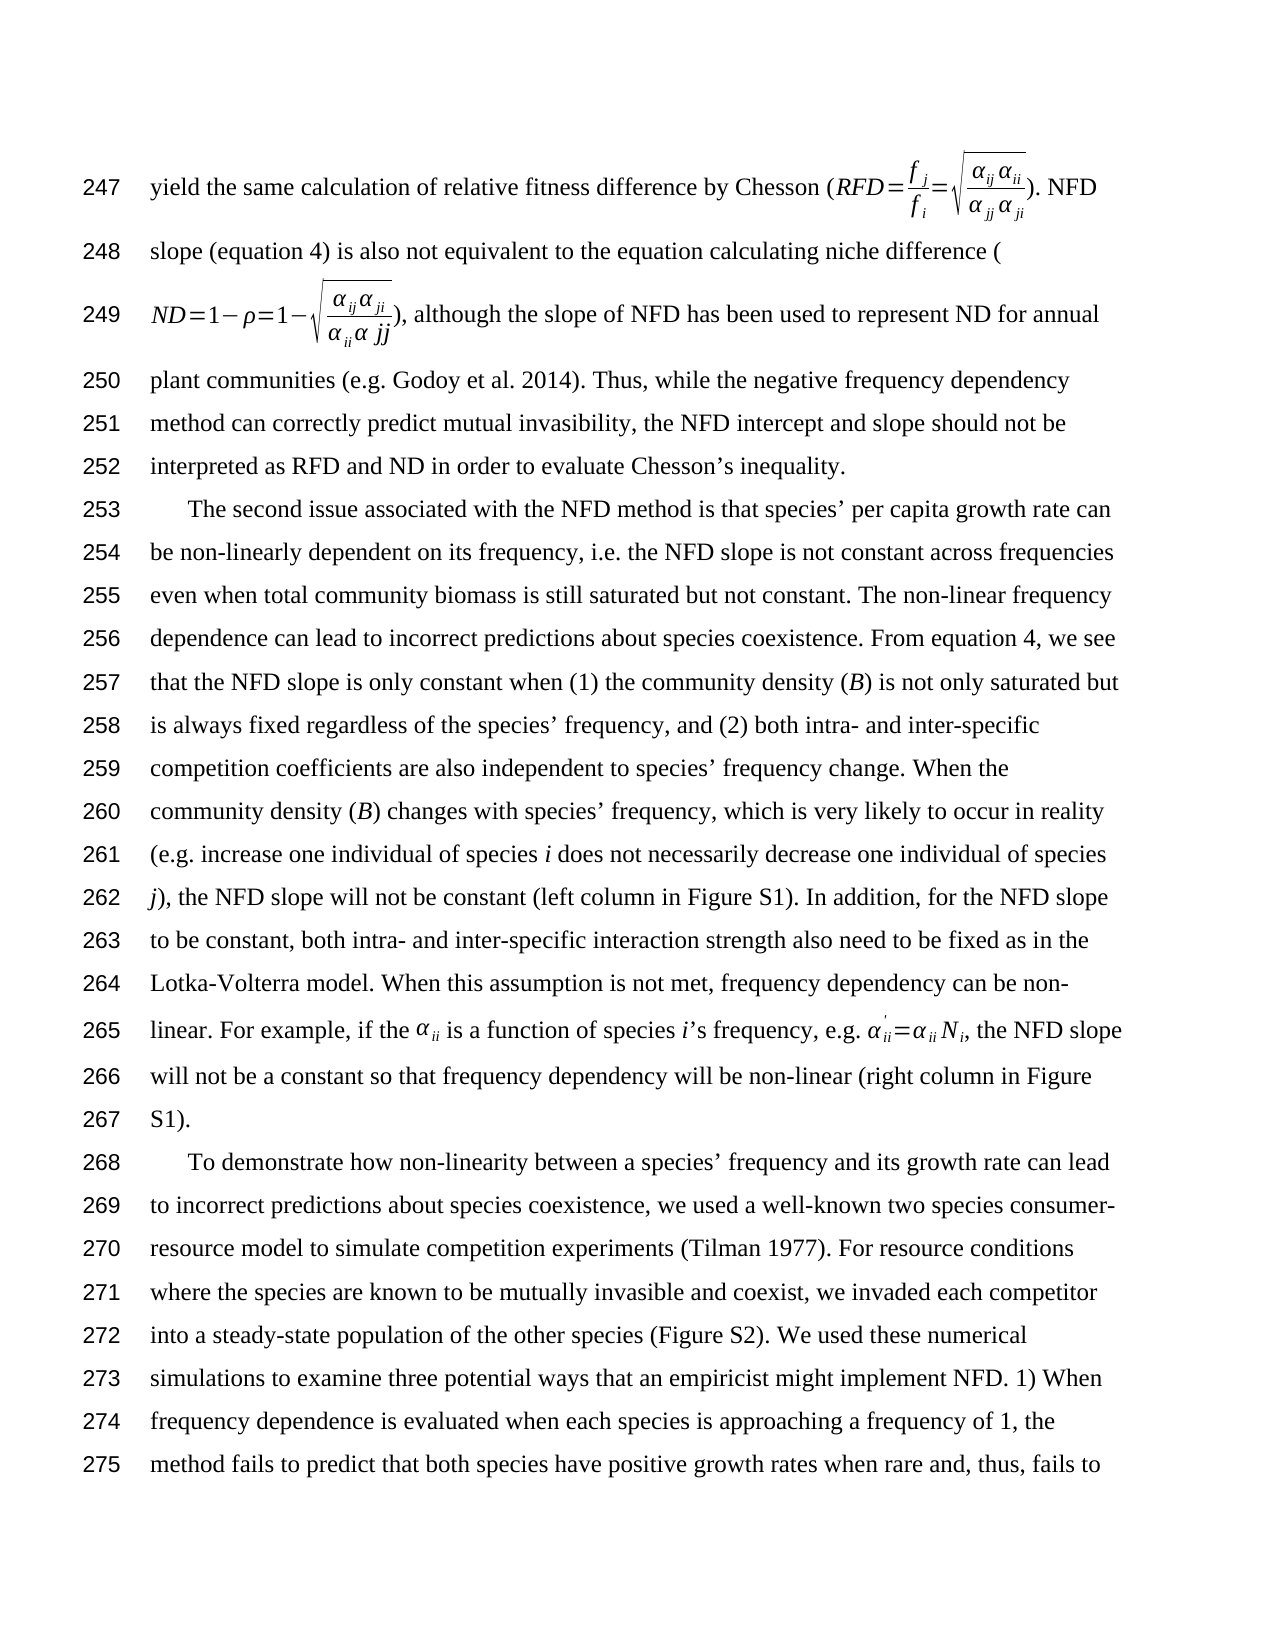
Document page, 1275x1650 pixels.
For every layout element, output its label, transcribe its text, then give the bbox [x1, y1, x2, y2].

text The second issue associated with the NFD method is that species’ per capita growth rate can be non-linearly dependent on its frequency, i.e. the NFD slope is not constant across frequencies even when total community biomass is still saturated but not constant. The non-linear frequency dependence can lead to incorrect predictions about species coexistence. From equation 4, we see that the NFD slope is only constant when (1) the community density (B) is not only saturated but is always fixed regardless of the species’ frequency, and (2) both intra- and inter-specific competition coefficients are also independent to species’ frequency change. When the community density (B) changes with species’ frequency, which is very likely to occur in reality (e.g. increase one individual of species i does not necessarily decrease one individual of species j), the NFD slope will not be constant (left column in Figure S1). In addition, for the NFD slope to be constant, both intra- and inter-specific interaction strength also need to be fixed as in the Lotka-Volterra model. When this assumption is not met, frequency dependency can be non-linear. For example, if the is a function of species i’s frequency, e.g. , the NFD slope will not be a constant so that frequency dependency will be non-linear (right column in Figure S1). [150, 494, 1125, 1133]
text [150, 1147, 1125, 1478]
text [150, 150, 1125, 480]
